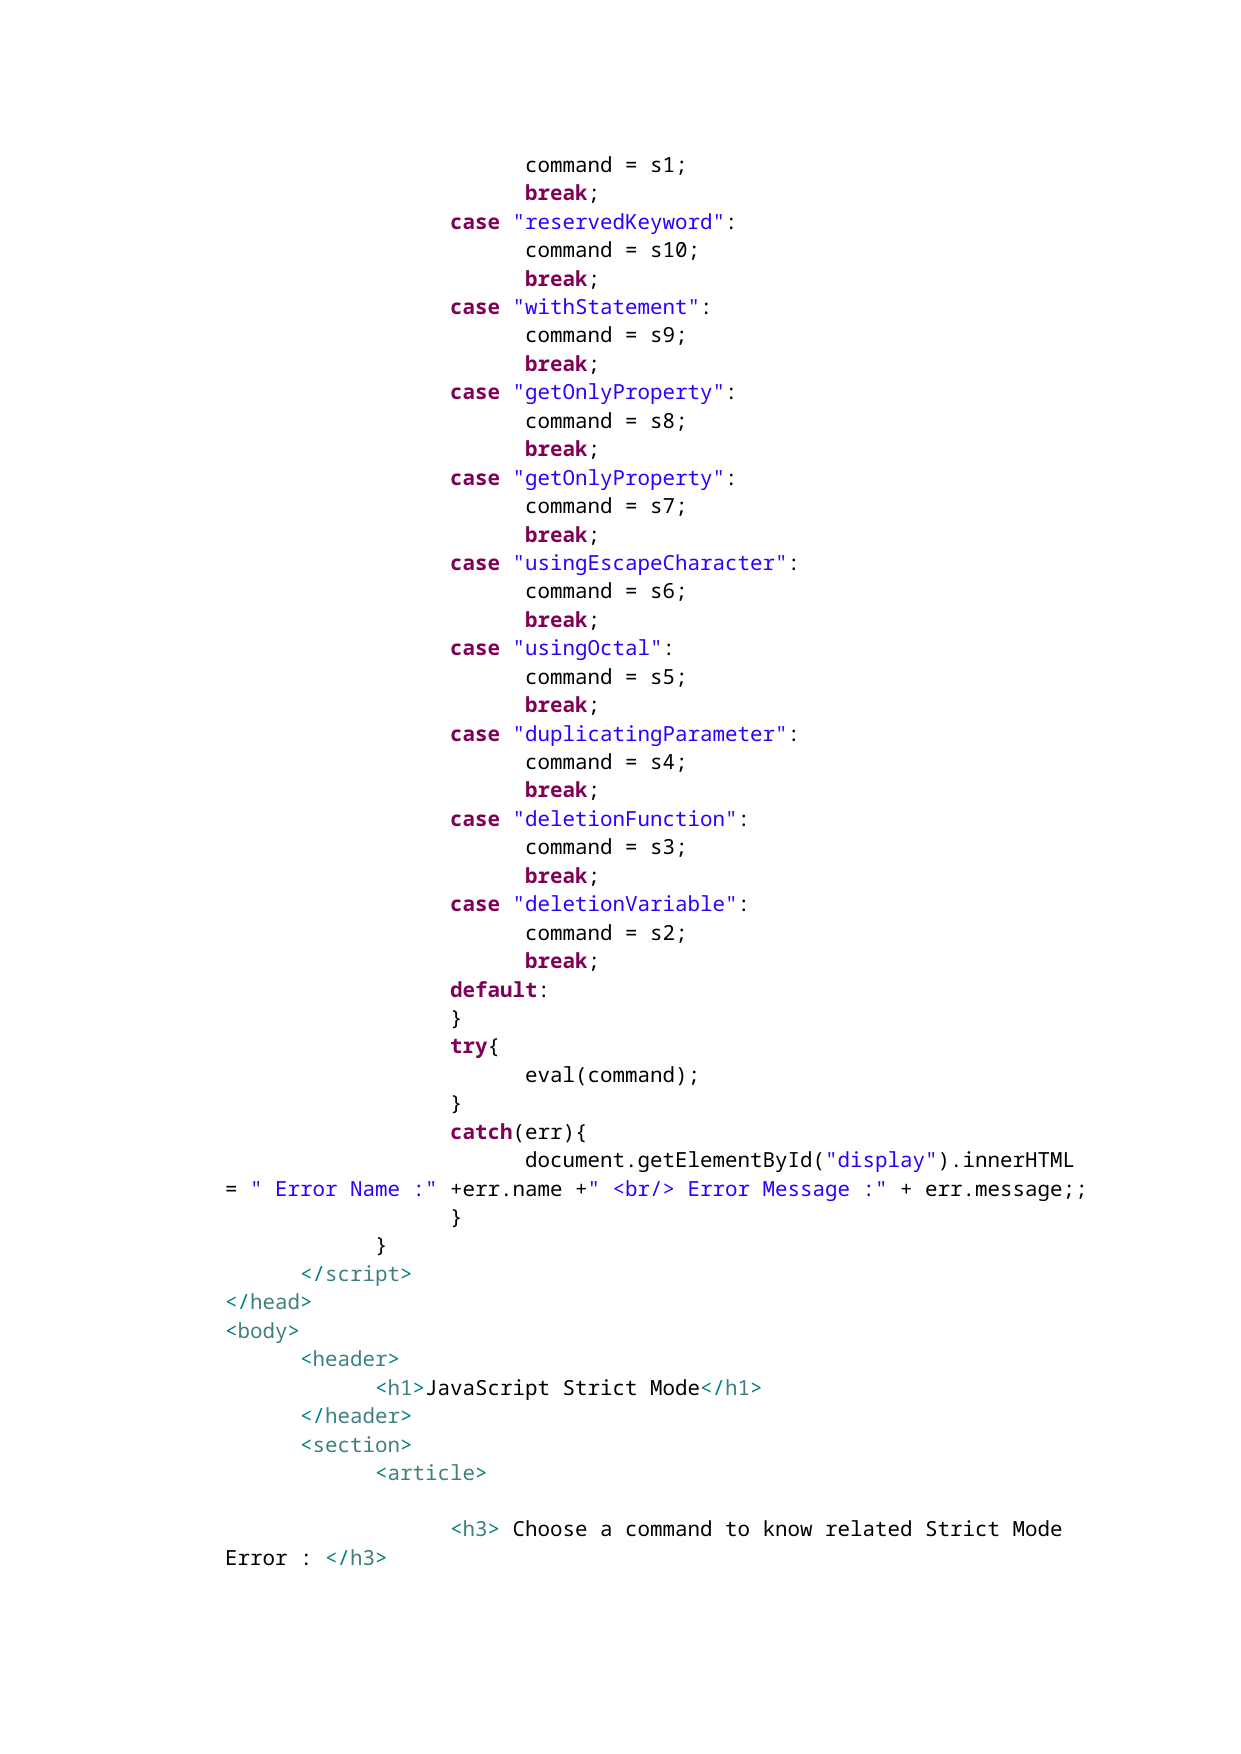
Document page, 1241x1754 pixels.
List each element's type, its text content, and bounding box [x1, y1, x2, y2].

text command = s6; [225, 577, 1090, 605]
text break; [225, 178, 1090, 207]
text break; [225, 690, 1090, 719]
text case "duplicatingParameter": [225, 719, 1090, 747]
text case "deletionVariable": [225, 889, 1090, 918]
text default: [225, 975, 1090, 1003]
text break; [225, 264, 1090, 292]
text </head> [225, 1287, 1090, 1316]
text break; [225, 605, 1090, 633]
text command = s3; [225, 832, 1090, 861]
text case "getOnlyProperty": [225, 463, 1090, 491]
text case "reservedKeyword": [225, 207, 1090, 235]
text <article> [225, 1458, 1090, 1487]
text break; [225, 520, 1090, 548]
text break; [225, 434, 1090, 463]
text case "usingEscapeCharacter": [225, 548, 1090, 577]
text command = s8; [225, 406, 1090, 434]
text } [225, 1088, 1090, 1117]
text command = s2; [225, 918, 1090, 946]
text <section> [225, 1430, 1090, 1458]
text eval(command); [225, 1060, 1090, 1088]
text </header> [225, 1401, 1090, 1430]
text case "deletionFunction": [225, 804, 1090, 832]
text command = s10; [225, 235, 1090, 264]
text case "withStatement": [225, 292, 1090, 321]
text case "getOnlyProperty": [225, 377, 1090, 406]
text <h3> Choose a command to know related Strict Mode Error : </h3> [225, 1514, 1090, 1571]
text <h1>JavaScript Strict Mode</h1> [225, 1373, 1090, 1401]
text try{ [225, 1032, 1090, 1060]
text <body> [225, 1316, 1090, 1344]
text break; [225, 861, 1090, 889]
text } [225, 1003, 1090, 1032]
text </script> [225, 1259, 1090, 1287]
text break; [225, 776, 1090, 804]
text <header> [225, 1344, 1090, 1373]
text } [225, 1202, 1090, 1231]
text command = s1; [225, 150, 1090, 178]
text command = s4; [225, 747, 1090, 776]
text case "usingOctal": [225, 633, 1090, 662]
text catch(err){ [225, 1117, 1090, 1145]
text document.getElementById("display").innerHTML = " Error Name :" +err.name +" <br/> Error Message :" + err.message;; [225, 1145, 1090, 1202]
text } [225, 1231, 1090, 1259]
text command = s9; [225, 321, 1090, 349]
text break; [225, 946, 1090, 975]
text command = s5; [225, 662, 1090, 690]
text break; [225, 349, 1090, 377]
text command = s7; [225, 491, 1090, 520]
